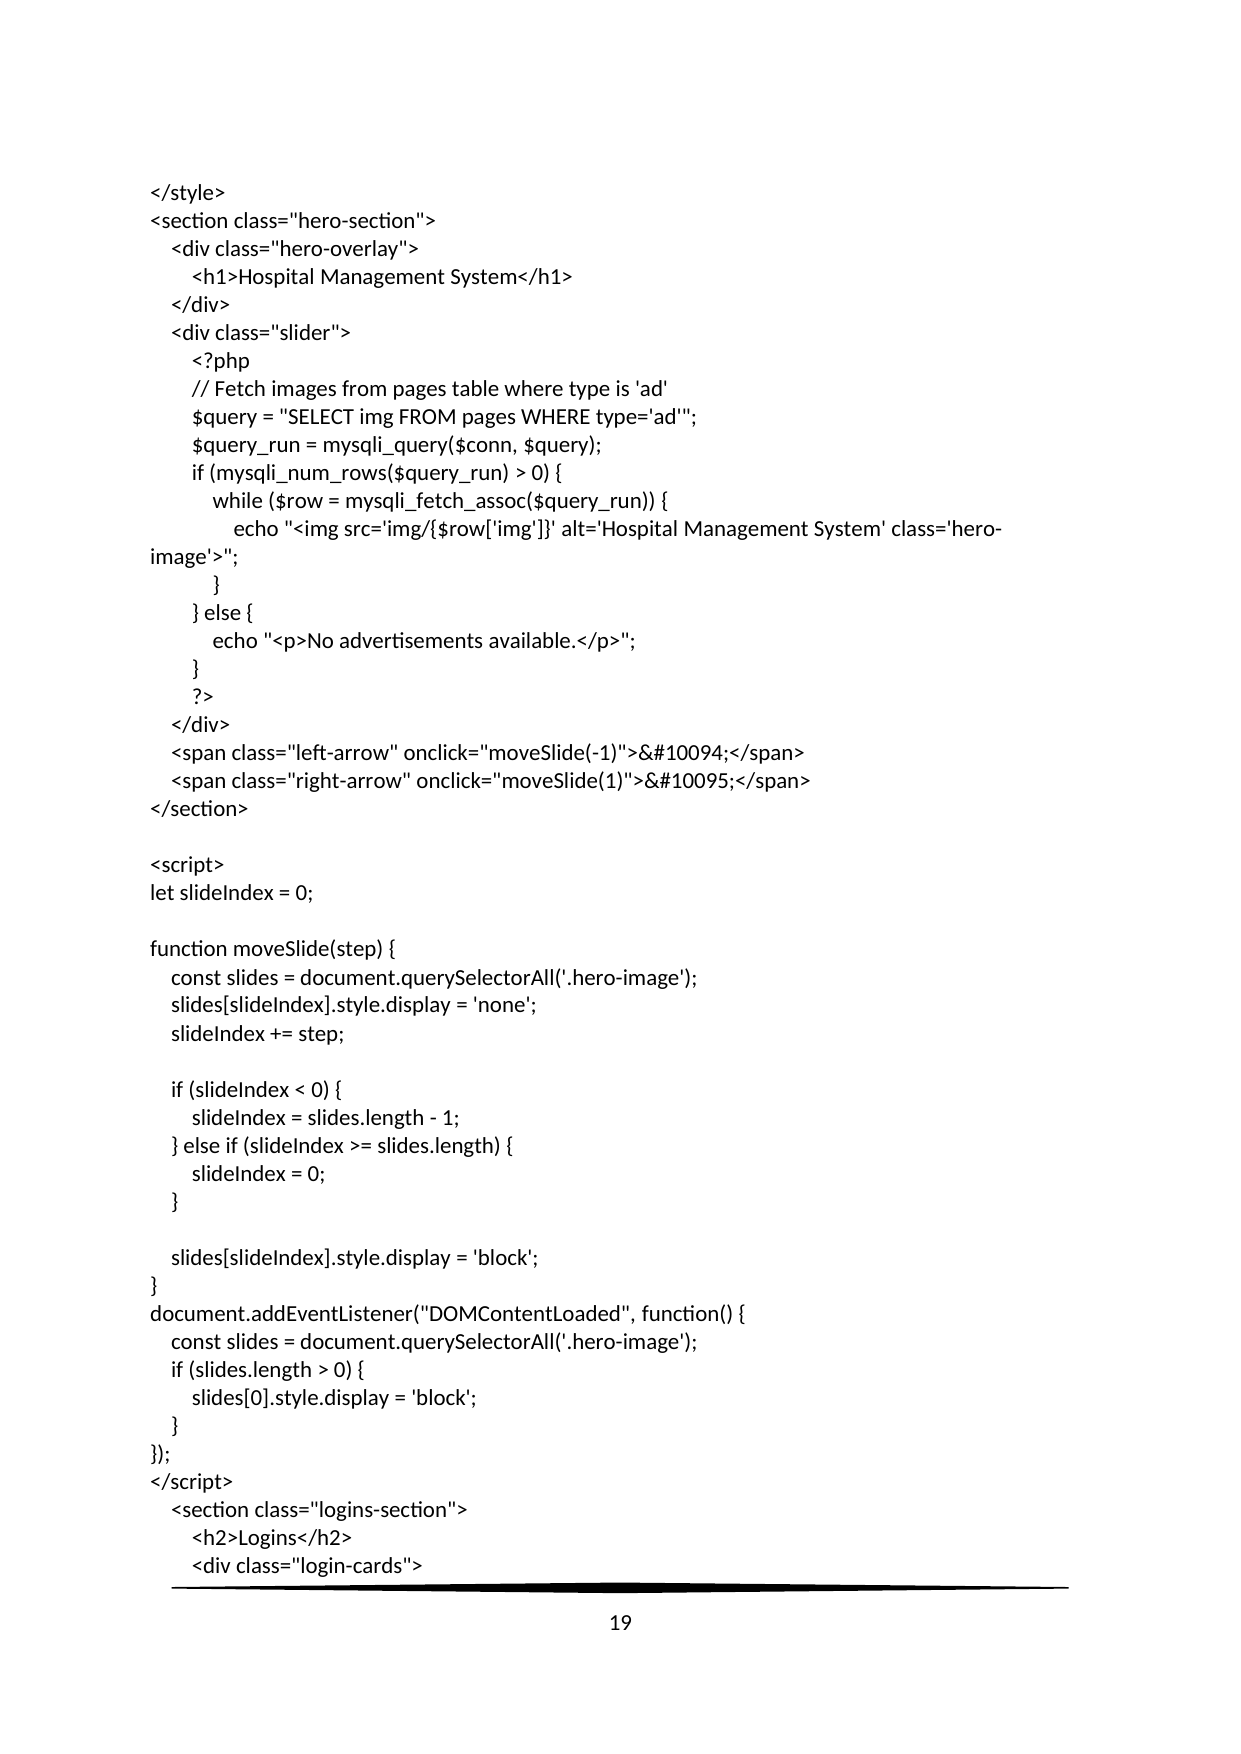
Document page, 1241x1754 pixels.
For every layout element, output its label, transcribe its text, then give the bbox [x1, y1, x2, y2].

text } [150, 1187, 1090, 1215]
text <h1>Hospital Management System</h1> [150, 262, 1090, 290]
text let slideIndex = 0; [150, 878, 1090, 907]
text ?> [150, 682, 1090, 710]
text } [150, 1271, 1090, 1299]
text }); [150, 1439, 1090, 1467]
text slides[slideIndex].style.display = 'block'; [150, 1243, 1090, 1271]
text if (slides.length > 0) { [150, 1355, 1090, 1383]
text </style> [150, 178, 1090, 206]
text </div> [150, 290, 1090, 318]
text if (mysqli_num_rows($query_run) > 0) { [150, 458, 1090, 486]
text <span class="left-arrow" onclick="moveSlide(-1)">&#10094;</span> [150, 738, 1090, 766]
text <div class="slider"> [150, 318, 1090, 346]
text // Fetch images from pages table where type is 'ad' [150, 374, 1090, 402]
text $query = "SELECT img FROM pages WHERE type='ad'"; [150, 402, 1090, 430]
text <?php [150, 346, 1090, 374]
text slideIndex += step; [150, 1019, 1090, 1047]
text </section> [150, 794, 1090, 822]
text const slides = document.querySelectorAll('.hero-image'); [150, 1327, 1090, 1355]
text const slides = document.querySelectorAll('.hero-image'); [150, 963, 1090, 991]
text if (slideIndex < 0) { [150, 1075, 1090, 1103]
text function moveSlide(step) { [150, 934, 1090, 963]
text </div> [150, 710, 1090, 738]
text document.addEventListener("DOMContentLoaded", function() { [150, 1299, 1090, 1327]
text } [150, 570, 1090, 598]
text slides[slideIndex].style.display = 'none'; [150, 991, 1090, 1019]
text while ($row = mysqli_fetch_assoc($query_run)) { [150, 486, 1090, 514]
text } else { [150, 598, 1090, 626]
text } [150, 1411, 1090, 1439]
text <div class="login-cards"> [150, 1551, 1090, 1579]
text $query_run = mysqli_query($conn, $query); [150, 430, 1090, 458]
text <section class="hero-section"> [150, 206, 1090, 234]
text echo "<img src='img/{$row['img']}' alt='Hospital Management System' class='hero-image'>"; [150, 514, 1090, 570]
text <h2>Logins</h2> [150, 1523, 1090, 1551]
text <div class="hero-overlay"> [150, 234, 1090, 262]
text <script> [150, 851, 1090, 878]
text <span class="right-arrow" onclick="moveSlide(1)">&#10095;</span> [150, 766, 1090, 794]
text slideIndex = 0; [150, 1159, 1090, 1187]
text slideIndex = slides.length - 1; [150, 1103, 1090, 1131]
text } else if (slideIndex >= slides.length) { [150, 1131, 1090, 1159]
text echo "<p>No advertisements available.</p>"; [150, 626, 1090, 654]
text </script> [150, 1467, 1090, 1495]
text slides[0].style.display = 'block'; [150, 1383, 1090, 1411]
text } [150, 654, 1090, 682]
text <section class="logins-section"> [150, 1495, 1090, 1523]
